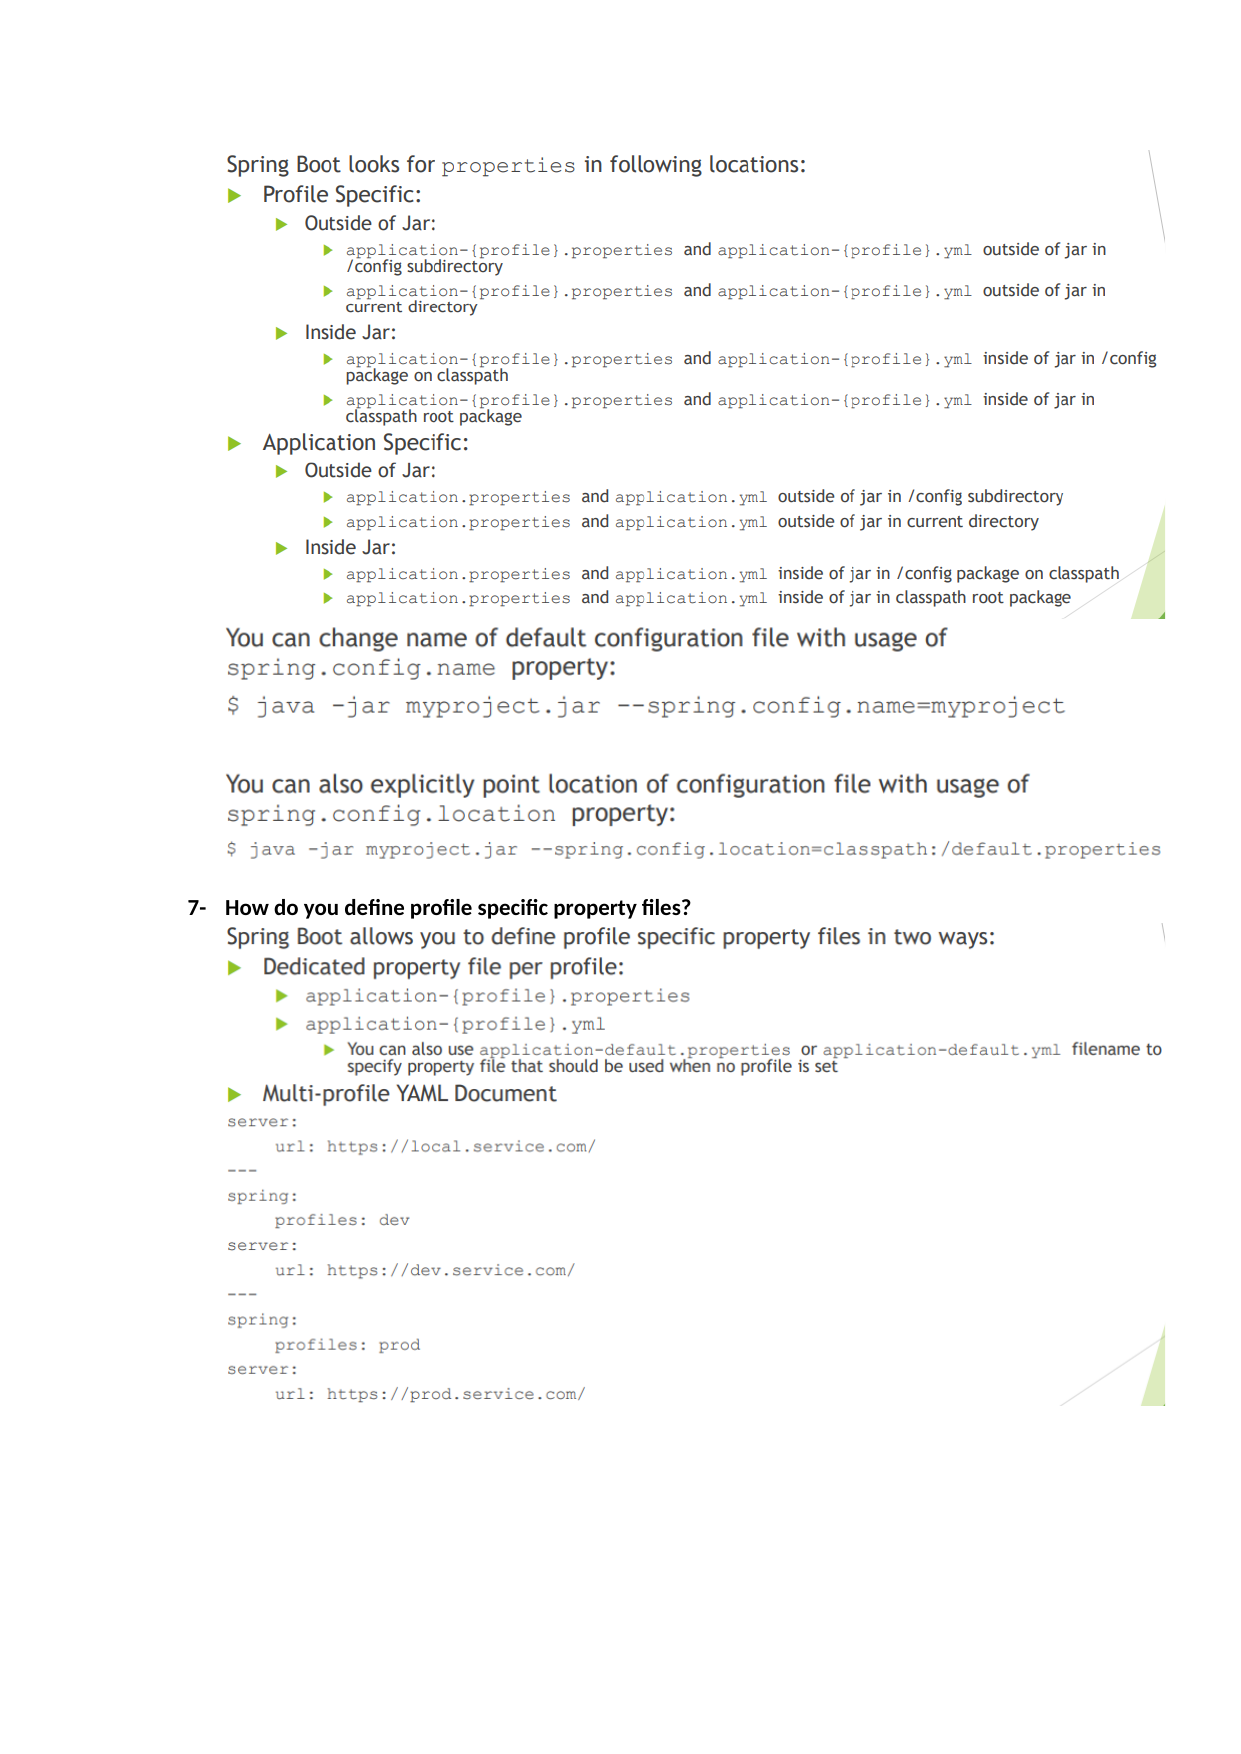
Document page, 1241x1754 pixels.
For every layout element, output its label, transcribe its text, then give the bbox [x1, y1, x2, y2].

picture [225, 620, 1166, 862]
list How do you define profile specific property files? [187, 893, 1090, 922]
picture [225, 150, 1166, 619]
picture [225, 923, 1166, 1406]
